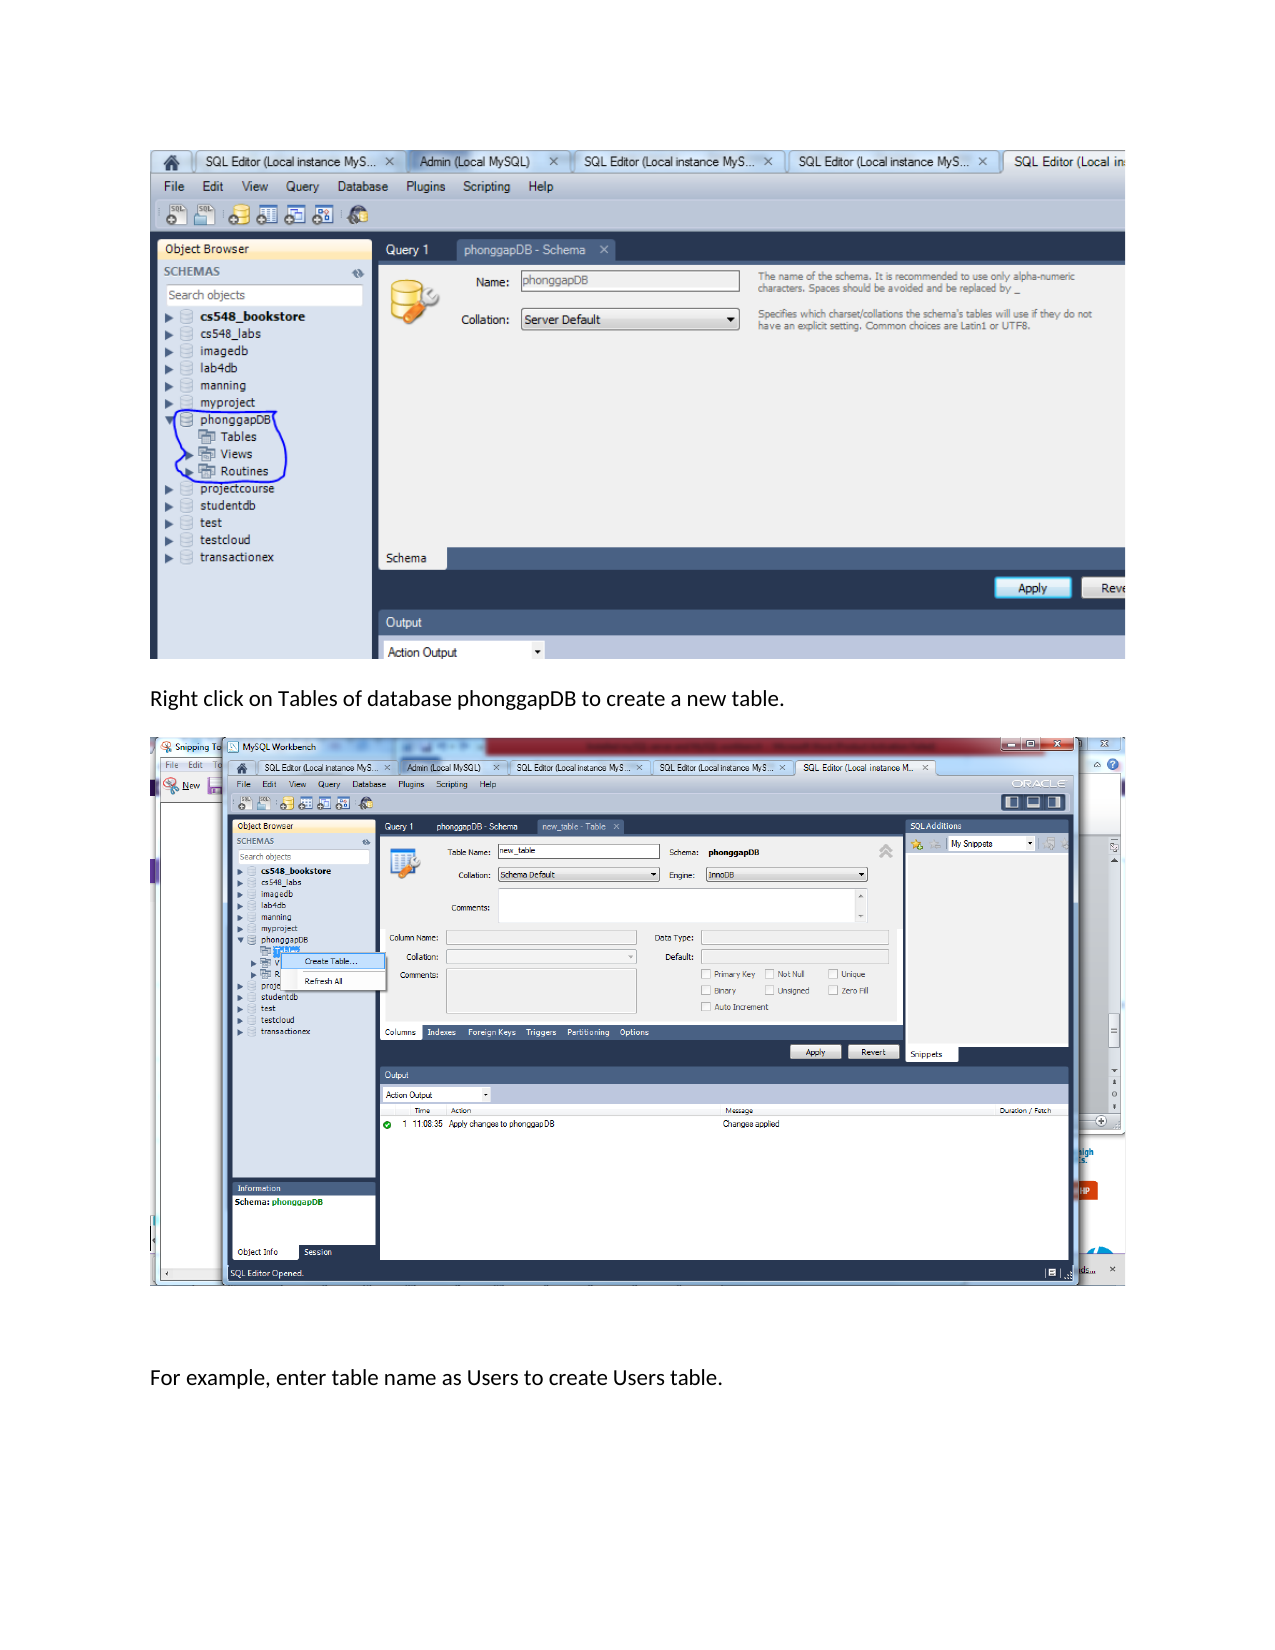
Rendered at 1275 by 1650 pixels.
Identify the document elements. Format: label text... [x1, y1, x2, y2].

text Right click on Tables of database phonggapDB to create a new table. [150, 684, 1125, 712]
text For example, enter table name as Users to create Users table. [150, 1363, 1125, 1391]
picture [150, 737, 1125, 1286]
picture [150, 150, 1125, 659]
